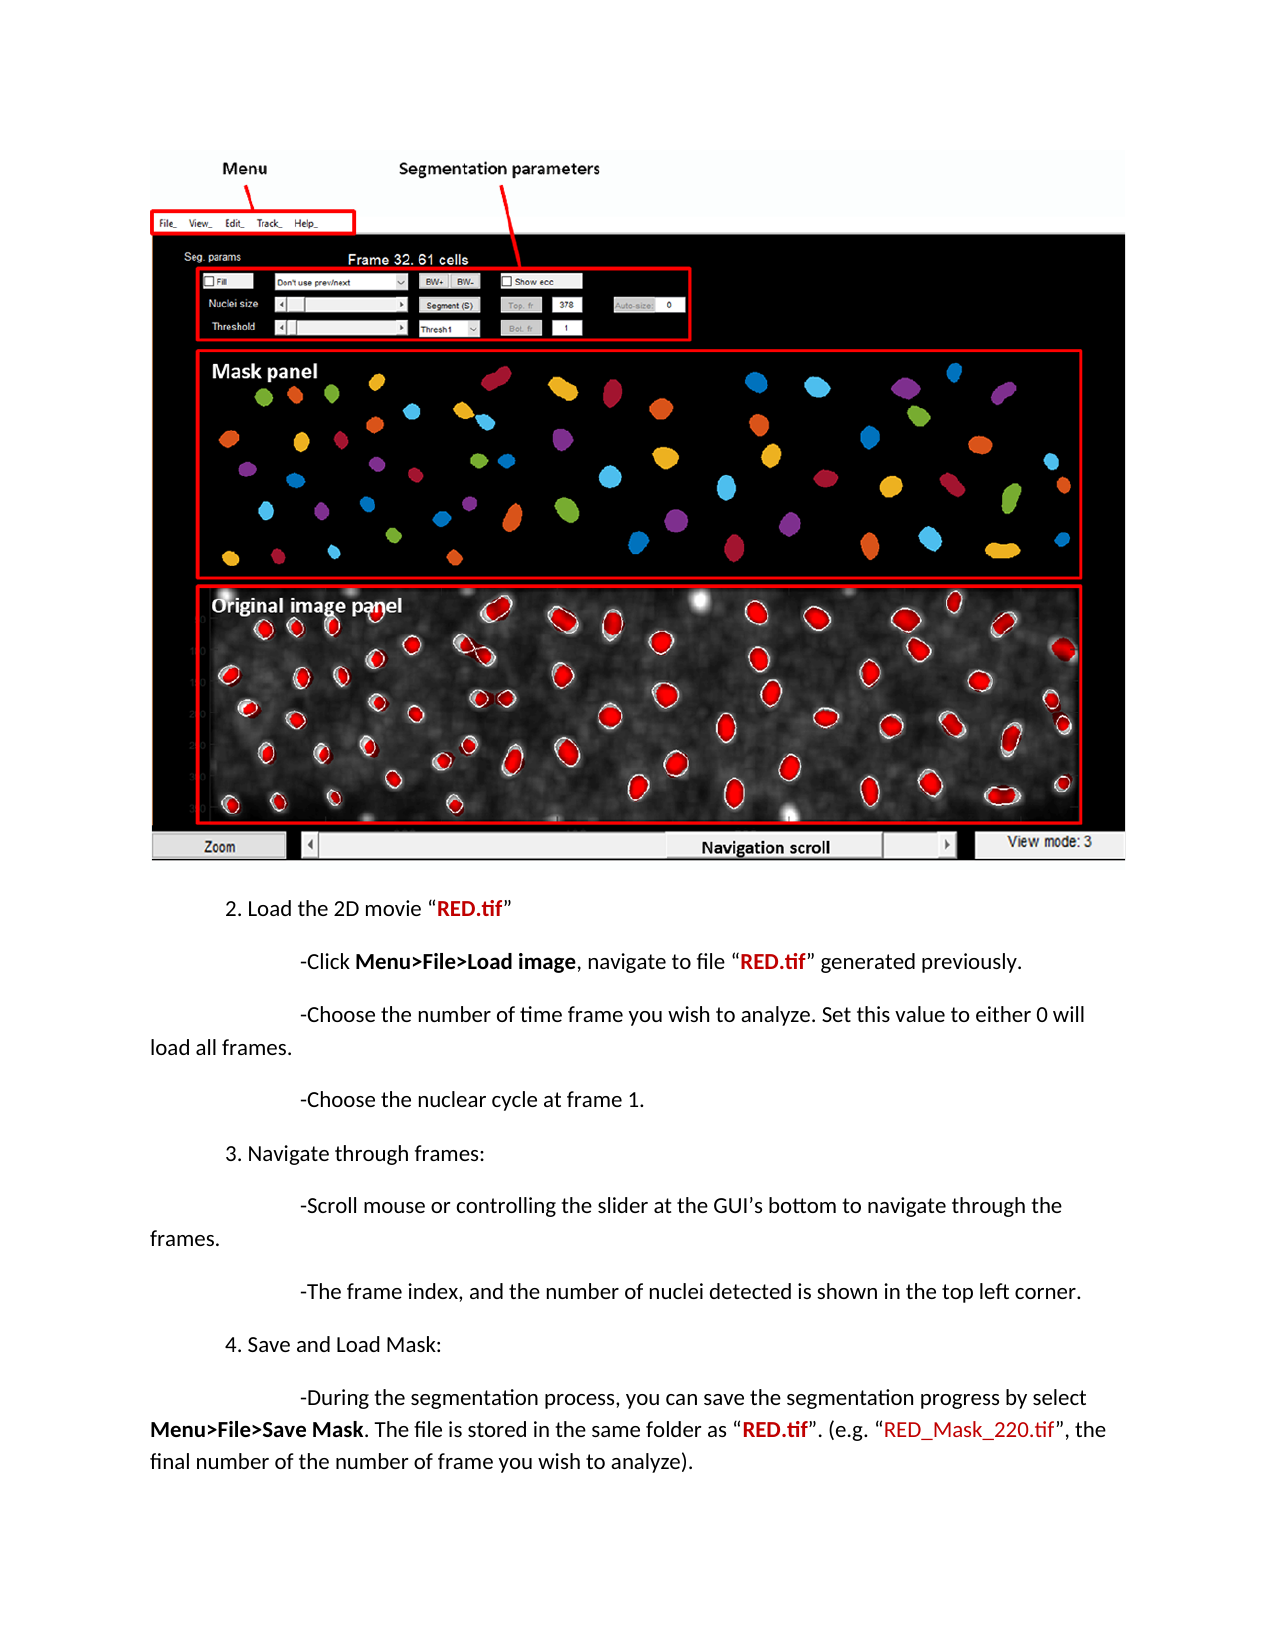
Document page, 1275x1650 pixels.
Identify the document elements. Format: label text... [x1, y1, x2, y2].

text 4. Save and Load Mask: [150, 1330, 1125, 1358]
text 2. Load the 2D movie “RED.tif” [150, 894, 1125, 922]
text -Choose the number of time frame you wish to analyze. Set this value to either 0 will load all frames. [150, 1000, 1125, 1061]
text -During the segmentation process, you can save the segmentation progress by select Menu>File>Save Mask. The file is stored in the same folder as “RED.tif”. (e.g. “RED_Mask_220.tif”, the final number of the number of frame you wish to analyze). [150, 1383, 1125, 1475]
text 3. Navigate through frames: [150, 1139, 1125, 1167]
text -The frame index, and the number of nuclei detected is shown in the top left corner. [150, 1277, 1125, 1305]
text -Choose the nuclear cycle at frame 1. [150, 1086, 1125, 1114]
text -Scroll mouse or controlling the slider at the GUI’s bottom to navigate through the frames. [150, 1192, 1125, 1252]
picture [150, 150, 1125, 870]
text -Click Menu>File>Load image, navigate to file “RED.tif” generated previously. [150, 947, 1125, 975]
